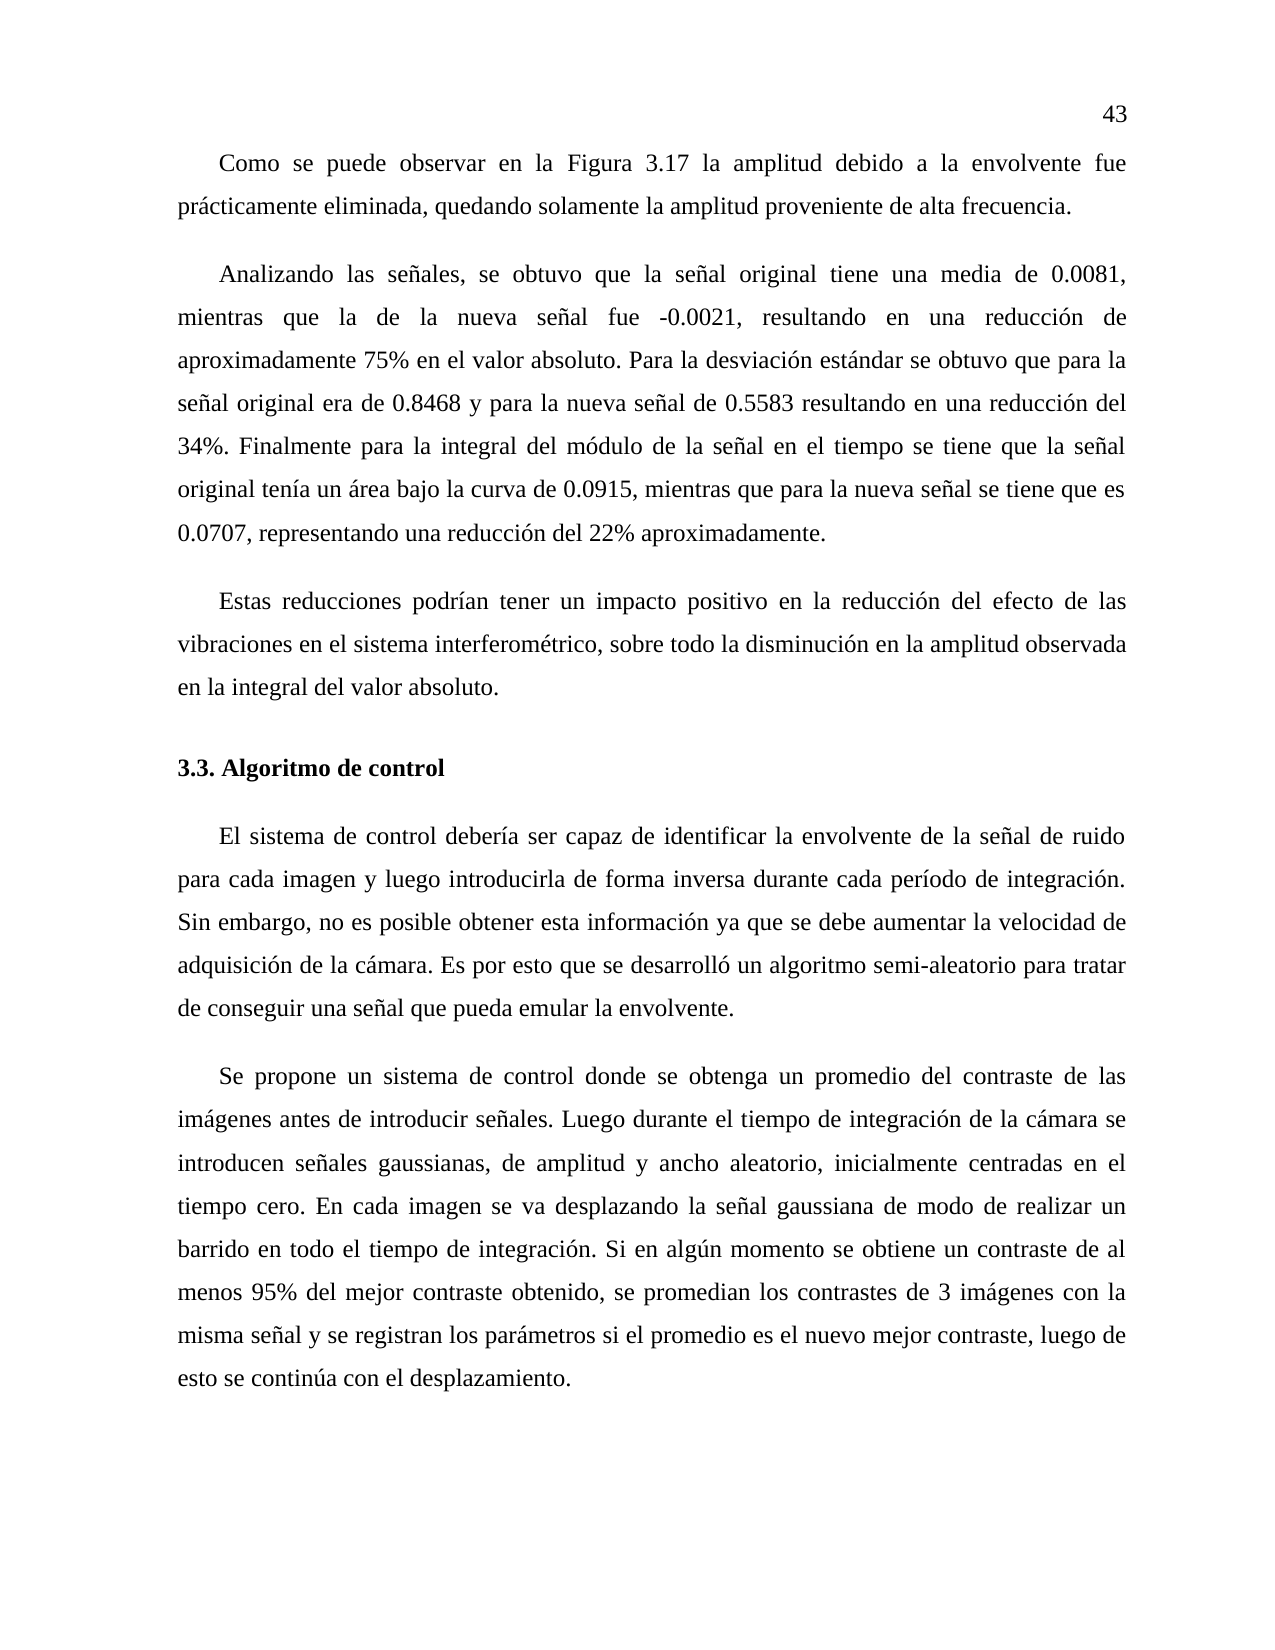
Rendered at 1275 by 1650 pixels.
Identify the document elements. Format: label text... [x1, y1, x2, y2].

subtitle Algoritmo de control [177, 753, 1127, 781]
text Estas reducciones podrían tener un impacto positivo en la reducción del efecto de las vibraciones en el sistema interferométrico, sobre todo la disminución en la amplitud observada en la integral del valor absoluto. [177, 586, 1127, 701]
text El sistema de control debería ser capaz de identificar la envolvente de la señal de ruido para cada imagen y luego introducirla de forma inversa durante cada período de integración. Sin embargo, no es posible obtener esta información ya que se debe aumentar la velocidad de adquisición de la cámara. Es por esto que se desarrolló un algoritmo semi-aleatorio para tratar de conseguir una señal que pueda emular la envolvente. [177, 821, 1127, 1022]
text Se propone un sistema de control donde se obtenga un promedio del contraste de las imágenes antes de introducir señales. Luego durante el tiempo de integración de la cámara se introducen señales gaussianas, de amplitud y ancho aleatorio, inicialmente centradas en el tiempo cero. En cada imagen se va desplazando la señal gaussiana de modo de realizar un barrido en todo el tiempo de integración. Si en algún momento se obtiene un contraste de al menos 95% del mejor contraste obtenido, se promedian los contrastes de 3 imágenes con la misma señal y se registran los parámetros si el promedio es el nuevo mejor contraste, luego de esto se continúa con el desplazamiento. [177, 1061, 1127, 1392]
text Analizando las señales, se obtuvo que la señal original tiene una media de 0.0081, mientras que la de la nueva señal fue -0.0021, resultando en una reducción de aproximadamente 75% en el valor absoluto. Para la desviación estándar se obtuvo que para la señal original era de 0.8468 y para la nueva señal de 0.5583 resultando en una reducción del 34%. Finalmente para la integral del módulo de la señal en el tiempo se tiene que la señal original tenía un área bajo la curva de 0.0915, mientras que para la nueva señal se tiene que es 0.0707, representando una reducción del 22% aproximadamente. [177, 259, 1127, 546]
